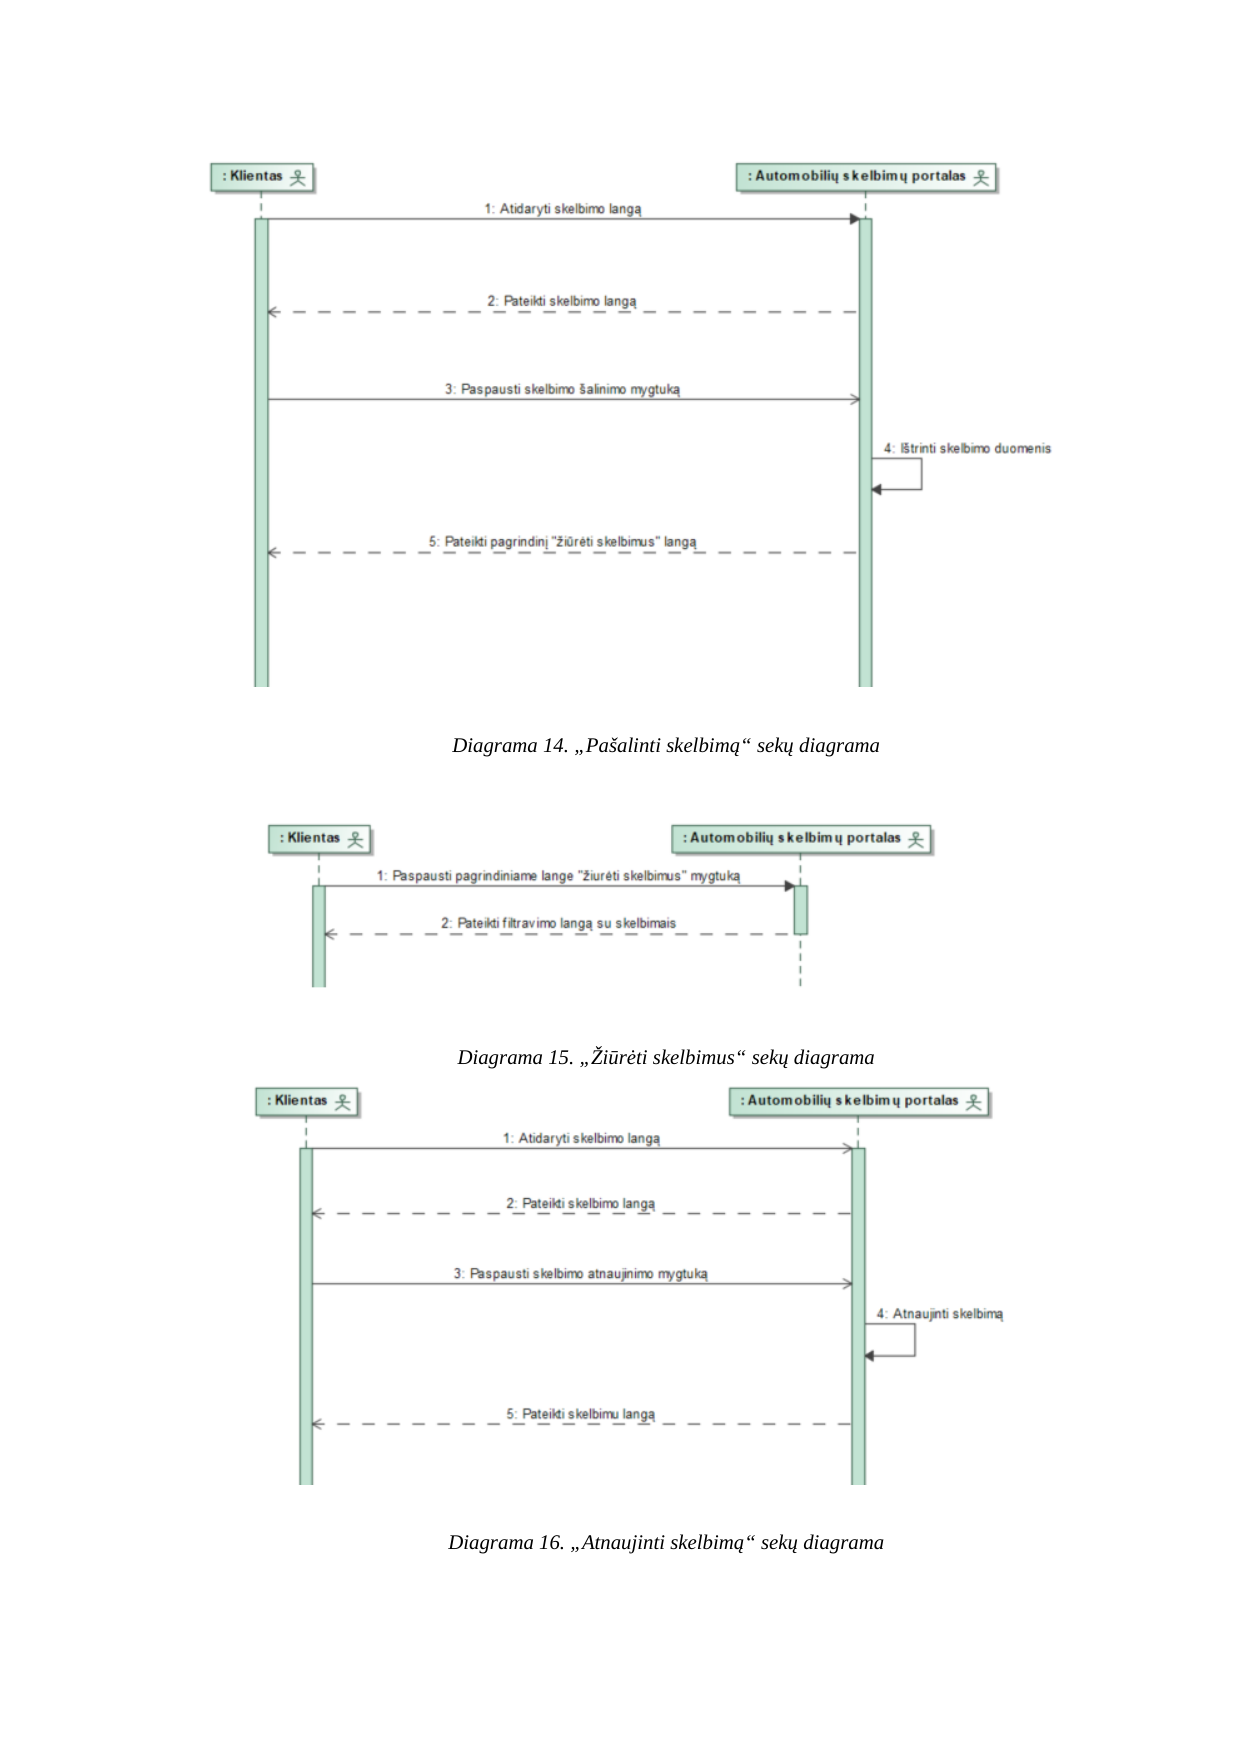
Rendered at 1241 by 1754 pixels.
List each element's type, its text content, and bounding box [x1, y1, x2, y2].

picture [237, 1069, 1033, 1485]
text Diagrama 15. „Žiūrėti skelbimus“ sekų diagrama [148, 1045, 1122, 1069]
picture [256, 810, 1014, 1000]
picture [191, 147, 1079, 687]
text Diagrama 16. „Atnaujinti skelbimą“ sekų diagrama [148, 1530, 1122, 1554]
text Diagrama 14. „Pašalinti skelbimą“ sekų diagrama [148, 732, 1122, 757]
